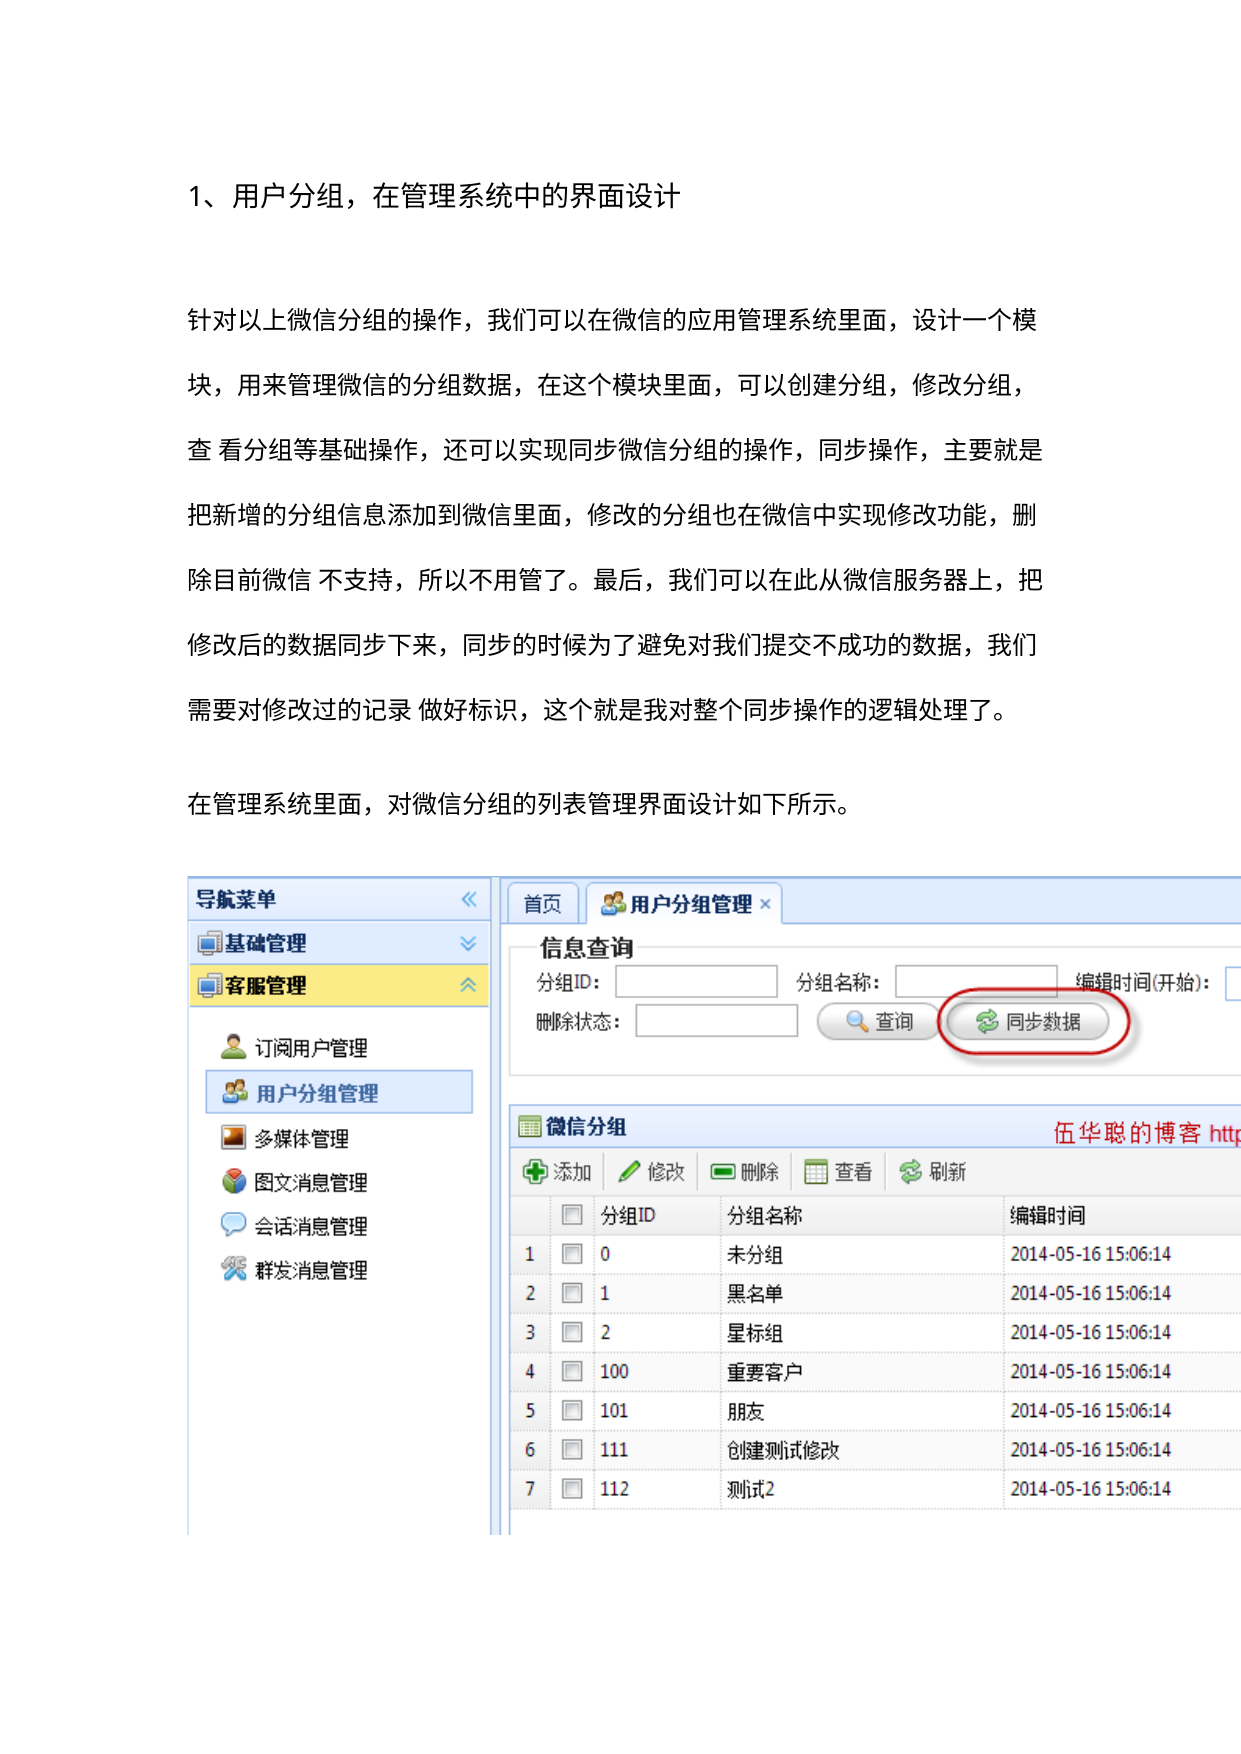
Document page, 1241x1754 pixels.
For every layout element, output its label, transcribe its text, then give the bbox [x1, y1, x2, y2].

picture [187, 876, 1241, 1535]
subtitle 1、用户分组，在管理系统中的界面设计 [187, 162, 1053, 227]
text 在管理系统里面，对微信分组的列表管理界面设计如下所示。 [187, 770, 1053, 835]
text 针对以上微信分组的操作，我们可以在微信的应用管理系统里面，设计一个模块，用来管理微信的分组数据，在这个模块里面，可以创建分组，修改分组，查 看分组等基础操作，还可以实现同步微信分组的操作，同步操作，主要就是把新增的分组信息添加到微信里面，修改的分组也在微信中实现修改功能，删除目前微信 不支持，所以不用管了。最后，我们可以在此从微信服务器上，把修改后的数据同步下来，同步的时候为了避免对我们提交不成功的数据，我们需要对修改过的记录 做好标识，这个就是我对整个同步操作的逻辑处理了。 [187, 286, 1053, 741]
